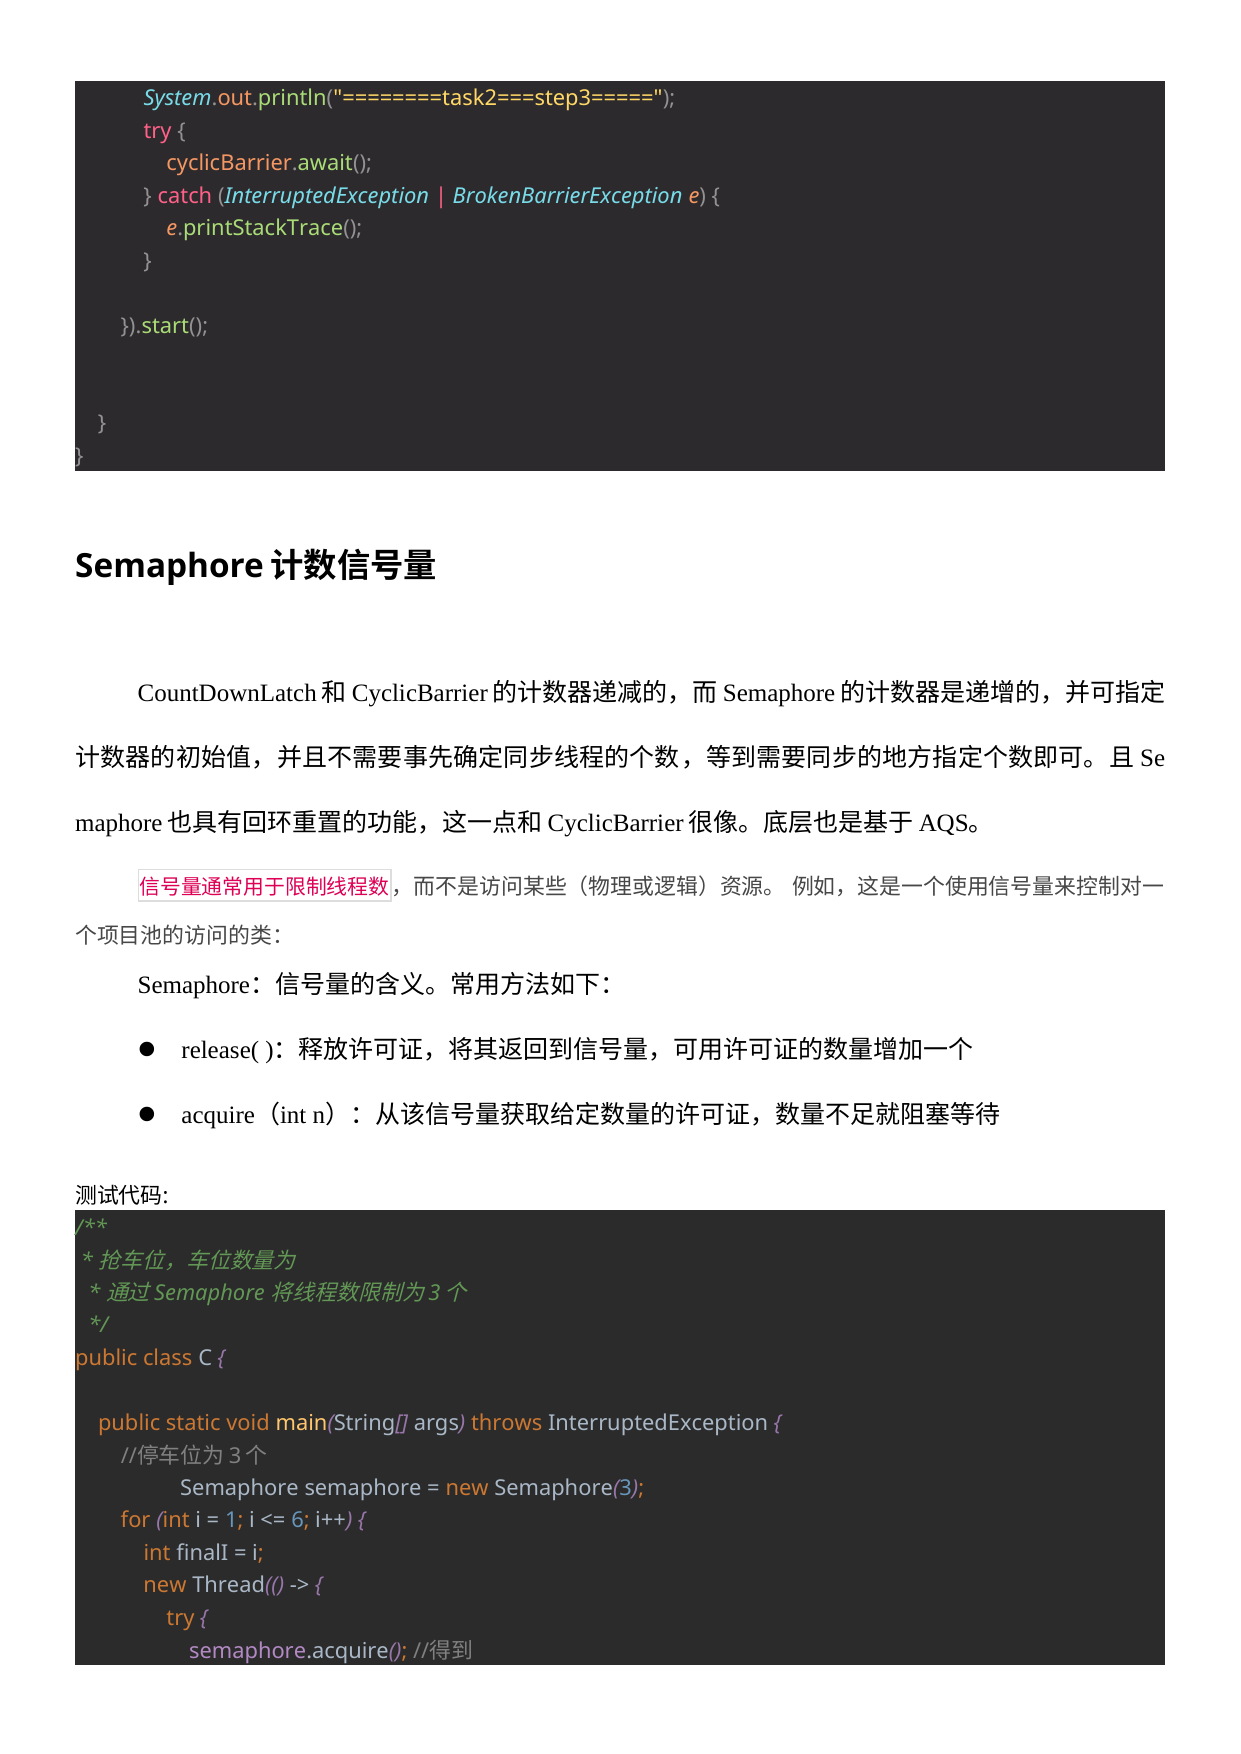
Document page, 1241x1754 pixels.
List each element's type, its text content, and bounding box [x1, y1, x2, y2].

list acquire（int n）：从该信号量获取给定数量的许可证，数量不足就阻塞等待 [137, 1080, 1165, 1145]
text Semaphore：信号量的含义。常用方法如下： [75, 950, 1165, 1015]
text 测试代码: [75, 1178, 1165, 1210]
text CountDownLatch和CyclicBarrier的计数器递减的，而Semaphore的计数器是递增的，并可指定计数器的初始值，并且不需要事先确定同步线程的个数，等到需要同步的地方指定个数即可。且Semaphore也具有回环重置的功能，这一点和CyclicBarrier很像。底层也是基于AQS。 [75, 658, 1165, 853]
subtitle Semaphore计数信号量 [75, 530, 1165, 595]
list release( )：释放许可证，将其返回到信号量，可用许可证的数量增加一个 [137, 1015, 1165, 1080]
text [75, 81, 1165, 471]
text /** * 抢车位，车位数量为 * 通过Semaphore 将线程数限制为3个 */ [75, 1210, 1165, 1340]
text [75, 1340, 1165, 1665]
text 信号量通常用于限制线程数，而不是访问某些（物理或逻辑）资源。 例如，这是一个使用信号量来控制对一个项目池的访问的类： [75, 853, 1165, 950]
